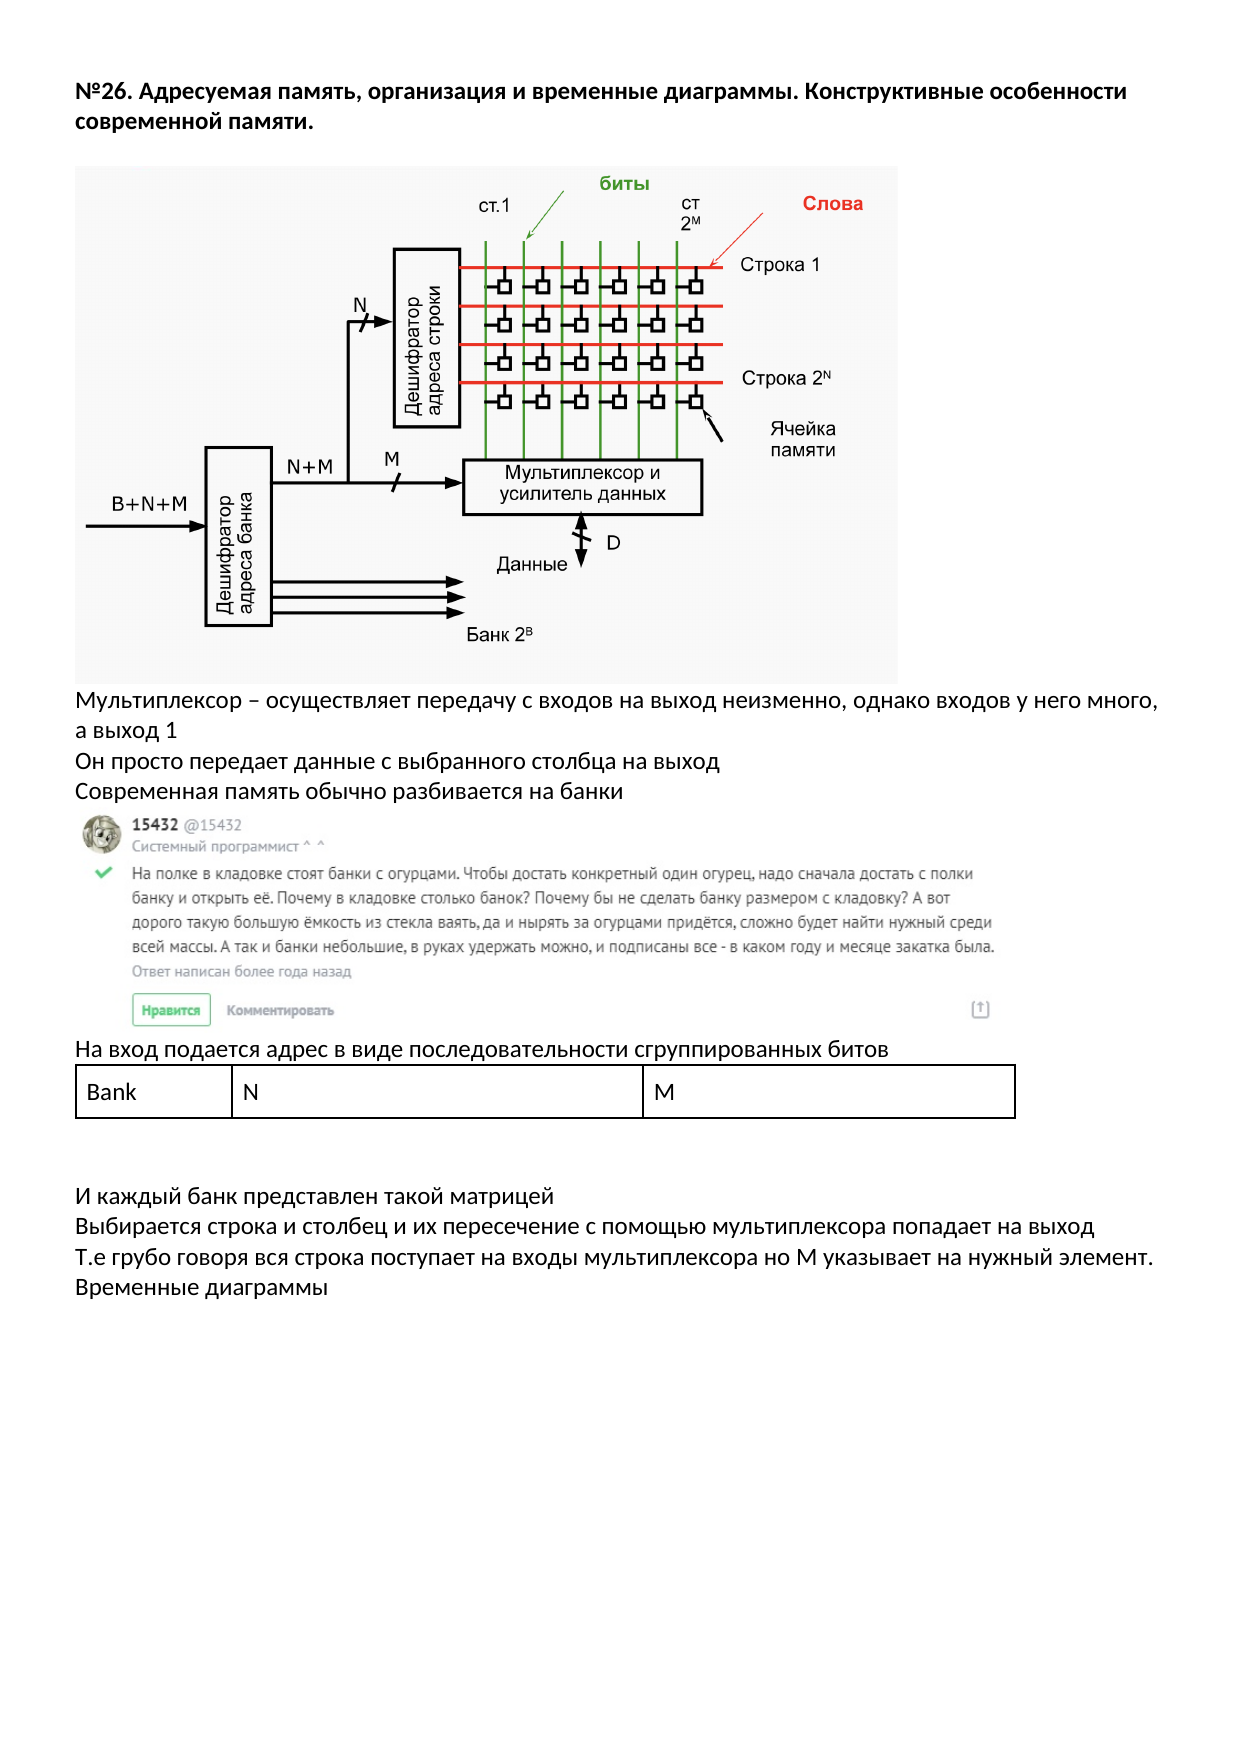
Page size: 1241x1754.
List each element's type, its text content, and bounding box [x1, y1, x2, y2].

text И каждый банк представлен такой матрицей [75, 1180, 1165, 1211]
table_header Bank [77, 1066, 231, 1117]
text Выбирается строка и столбец и их пересечение с помощью мультиплексора попадает на выход [75, 1211, 1165, 1241]
table_header M [644, 1066, 1014, 1117]
text Временные диаграммы [75, 1272, 1165, 1302]
picture [75, 166, 898, 684]
table_header N [233, 1066, 642, 1117]
text Современная память обычно разбивается на банки [75, 775, 1165, 806]
text Он просто передает данные с выбранного столбца на выход [75, 745, 1165, 775]
picture [75, 805, 1016, 1033]
text Т.е грубо говоря вся строка поступает на входы мультиплексора но M указывает на нужный элемент. [75, 1241, 1165, 1272]
text На вход подается адрес в виде последовательности сгруппированных битов [75, 1033, 1165, 1063]
text Мультиплексор – осуществляет передачу с входов на выход неизменно, однако входов у него много, а выход 1 [75, 684, 1165, 745]
text №26. Адресуемая память, организация и временные диаграммы. Конструктивные особенности современной памяти. [75, 75, 1165, 136]
